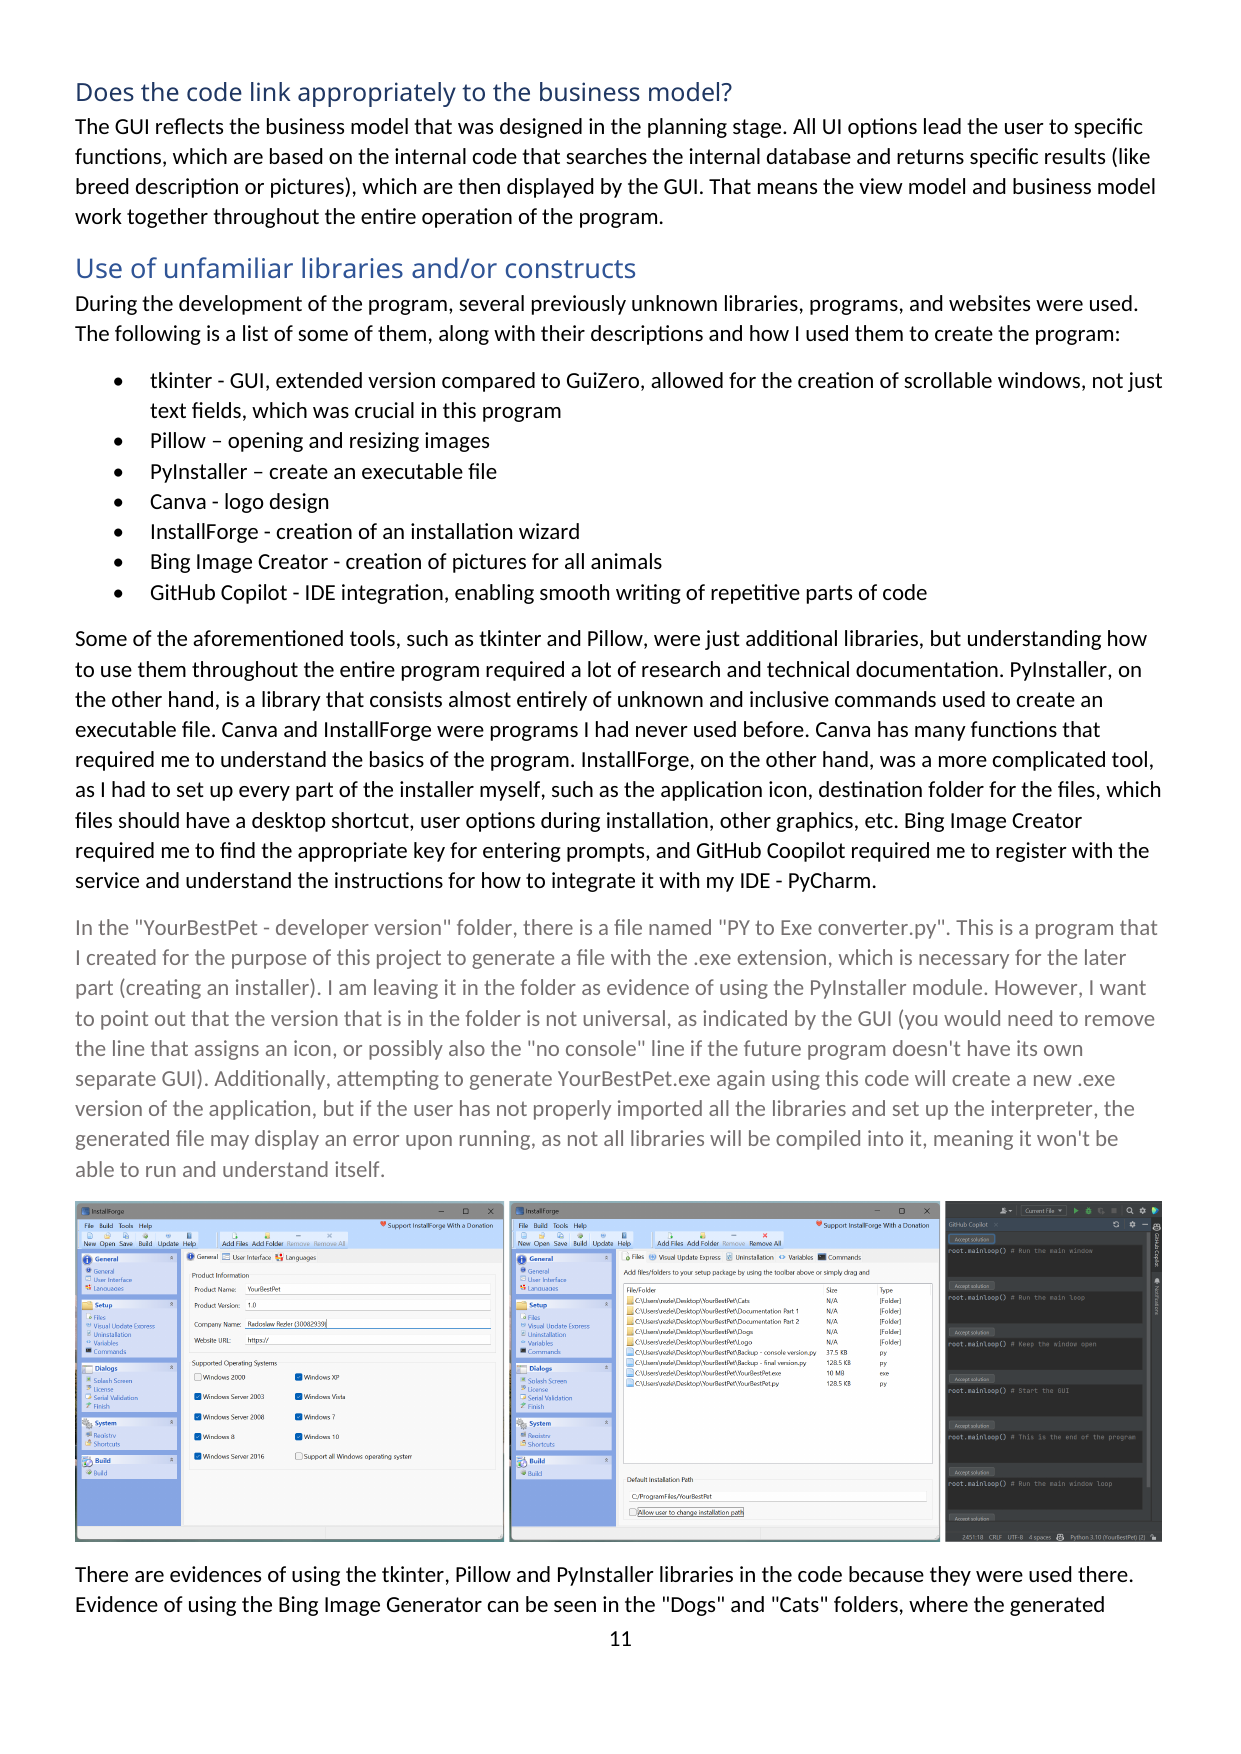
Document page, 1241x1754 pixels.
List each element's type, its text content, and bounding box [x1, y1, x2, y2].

list Pillow – opening and resizing images [112, 427, 1165, 454]
text Some of the aforementioned tools, such as tkinter and Pillow, were just additional libraries, but understanding how to use them throughout the entire program required a lot of research and technical documentation. PyInstaller, on the other hand, is a library that consists almost entirely of unknown and inclusive commands used to create an executable file. Canva and InstallForge were programs I had never used before. Canva has many functions that required me to understand the basics of the program. InstallForge, on the other hand, was a more complicated tool, as I had to set up every part of the installer myself, such as the application icon, destination folder for the files, which files should have a desktop shortcut, user options during installation, other graphics, etc. Bing Image Creator required me to find the appropriate key for entering prompts, and GitHub Coopilot required me to register with the service and understand the instructions for how to integrate it with my IDE - PyCharm. [75, 624, 1165, 894]
picture [509, 1201, 940, 1542]
subtitle Does the code link appropriately to the business model? [75, 75, 1165, 109]
list Bing Image Creator - creation of pictures for all animals [112, 547, 1165, 575]
subtitle Use of unfamiliar libraries and/or constructs [75, 249, 1165, 286]
picture [945, 1201, 1162, 1542]
text The GUI reflects the business model that was designed in the planning stage. All UI options lead the user to specific functions, which are based on the internal code that searches the internal database and returns specific results (like breed description or pictures), which are then displayed by the GUI. That means the view model and business model work together throughout the entire operation of the program. [75, 112, 1165, 230]
picture [75, 1201, 505, 1542]
list PyInstaller – create an executable file [112, 457, 1165, 485]
list Canva - logo design [112, 487, 1165, 515]
list InstallForge - creation of an installation wizard [112, 517, 1165, 545]
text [75, 1560, 1165, 1618]
list tkinter - GUI, extended version compared to GuiZero, allowed for the creation of scrollable windows, not just text fields, which was crucial in this program [112, 366, 1165, 424]
list GitHub Copilot - IDE integration, enabling smooth writing of repetitive parts of code [112, 578, 1165, 606]
text In the "YourBestPet - developer version" folder, there is a file named "PY to Exe converter.py". This is a program that I created for the purpose of this project to generate a file with the .exe extension, which is necessary for the later part (creating an installer). I am leaving it in the folder as evidence of using the PyInstaller module. However, I want to point out that the version that is in the folder is not universal, as indicated by the GUI (you would need to remove the line that assigns an icon, or possibly also the "no console" line if the future program doesn't have its own separate GUI). Additionally, attempting to generate YourBestPet.exe again using this code will create a new .exe version of the application, but if the user has not properly imported all the libraries and set up the interpreter, the generated file may display an error upon running, as not all libraries will be compiled into it, meaning it won't be able to run and understand itself. [75, 913, 1165, 1183]
text During the development of the program, several previously unknown libraries, programs, and websites were used. The following is a list of some of them, along with their descriptions and how I used them to create the program: [75, 289, 1165, 347]
